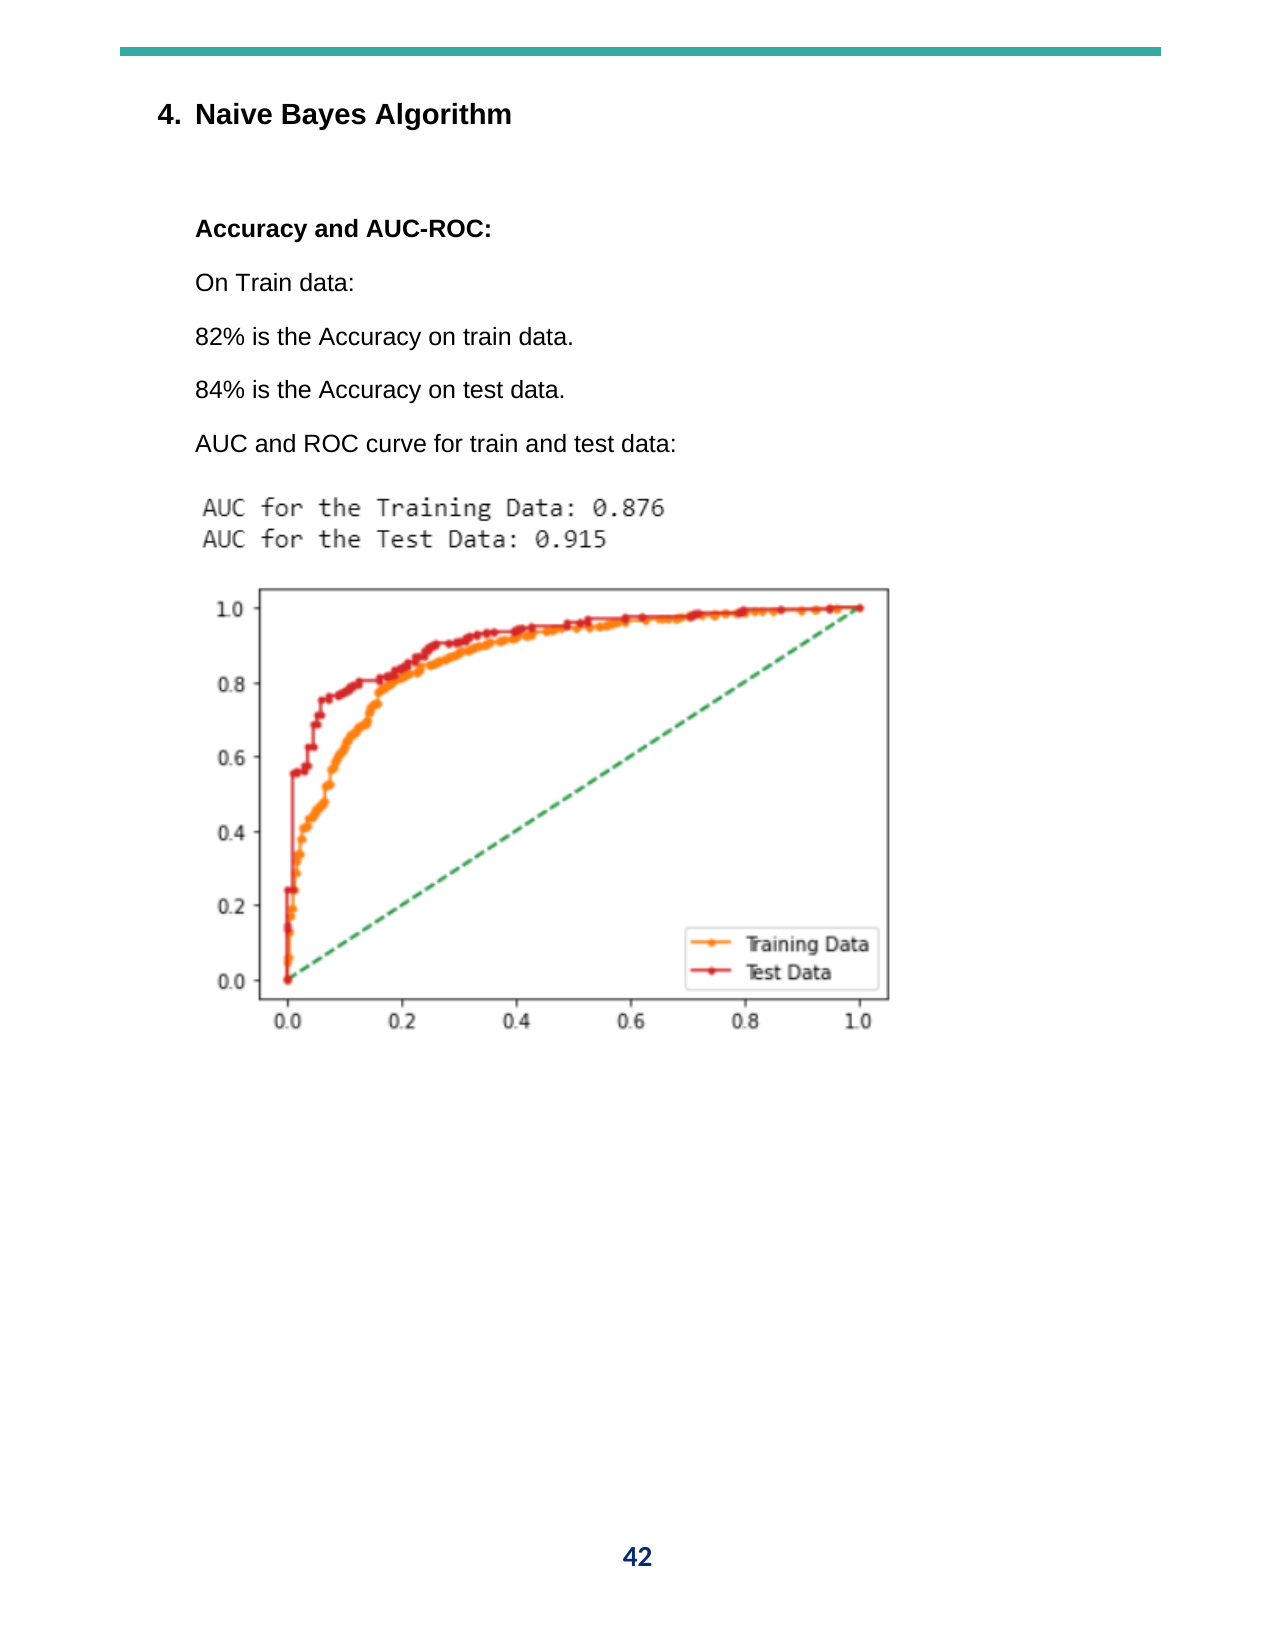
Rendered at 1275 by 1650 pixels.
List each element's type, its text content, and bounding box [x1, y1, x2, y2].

text AUC and ROC curve for train and test data: [195, 429, 1155, 458]
picture [195, 482, 924, 1050]
text On Train data: [195, 268, 1155, 296]
text 82% is the Accuracy on train data. [195, 321, 1155, 350]
text 84% is the Accuracy on test data. [195, 375, 1155, 404]
list Naive Bayes Algorithm [157, 97, 1155, 130]
text Accuracy and AUC-ROC: [195, 214, 1155, 243]
